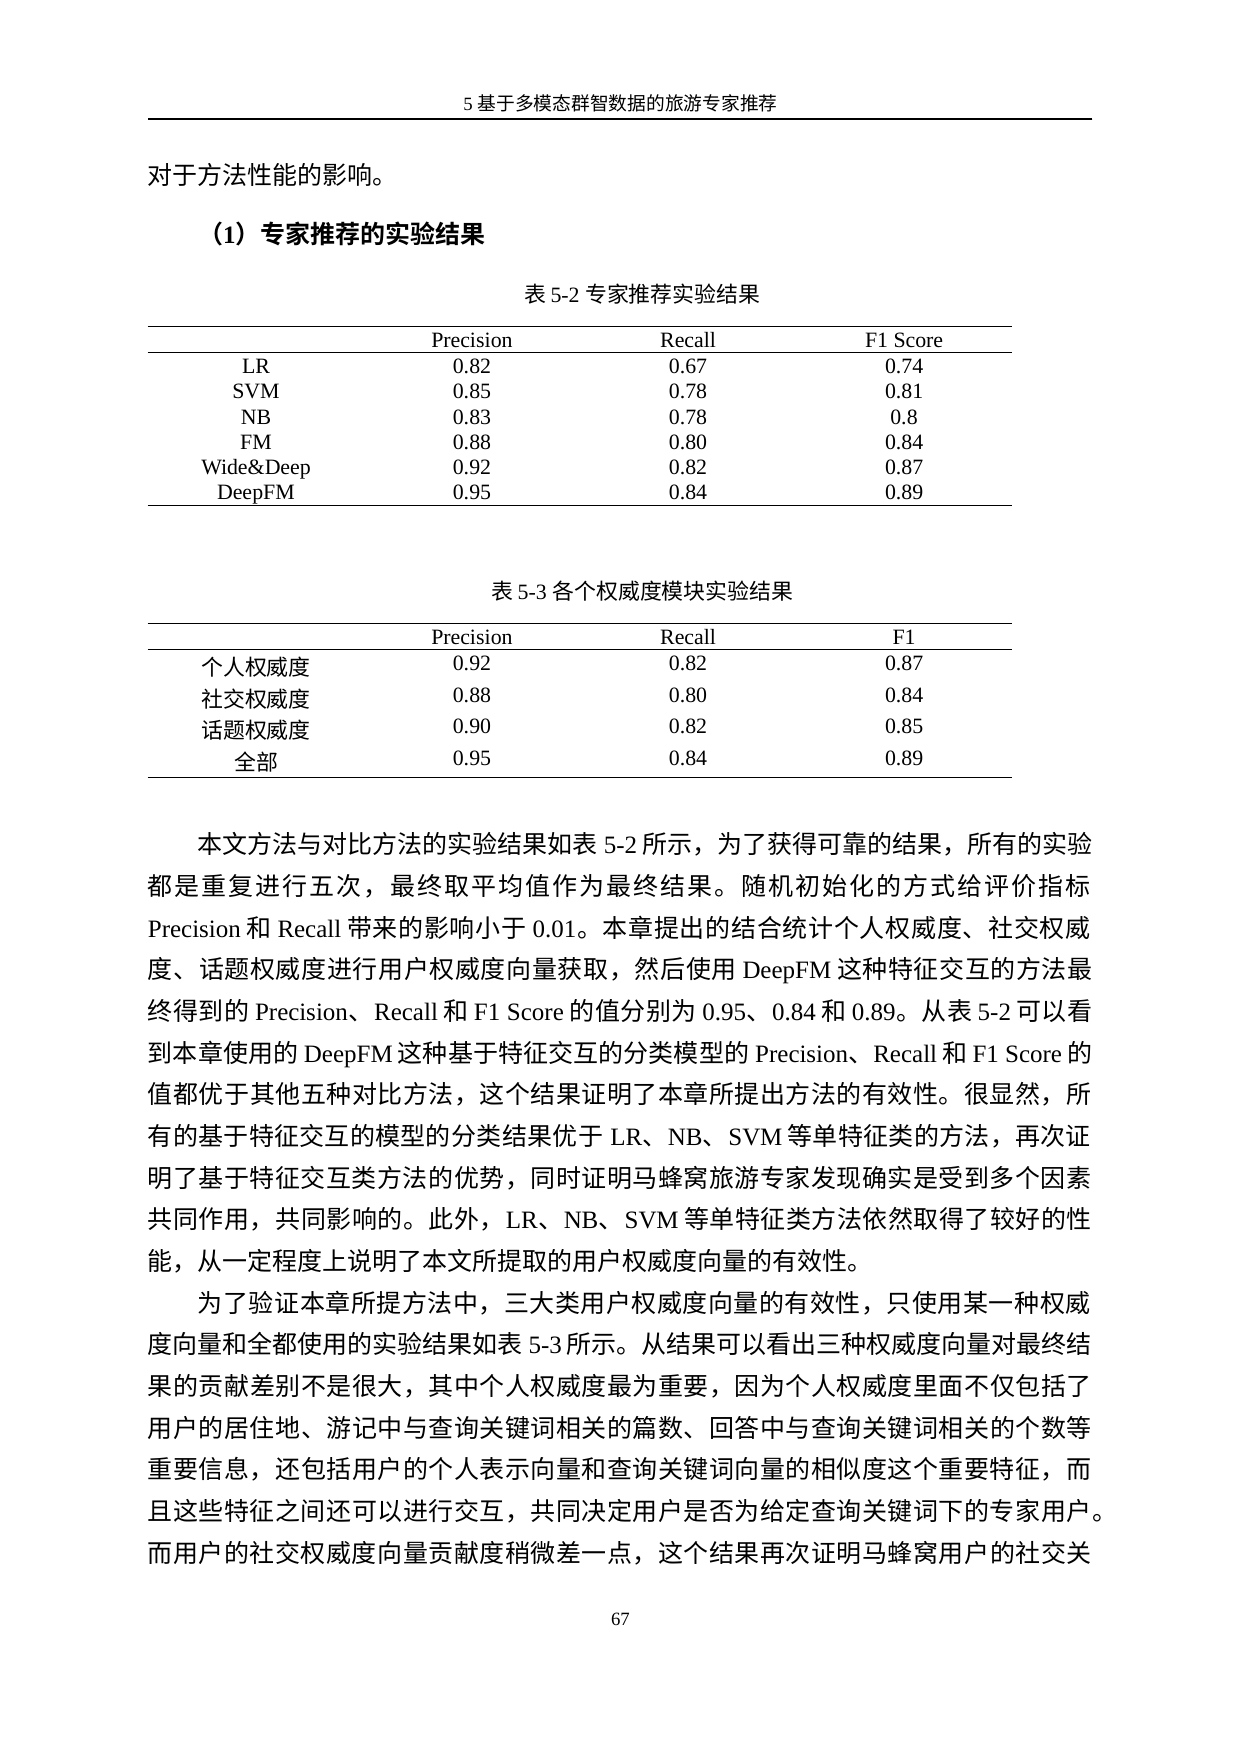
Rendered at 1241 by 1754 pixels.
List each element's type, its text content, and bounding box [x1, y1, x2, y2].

table_header Precision [364, 327, 580, 352]
table_cell 0.90 [364, 714, 580, 745]
table_header Recall [580, 327, 796, 352]
table_cell 0.80 [580, 429, 796, 454]
table_cell 0.84 [580, 745, 796, 777]
table_cell 0.8 [796, 404, 1012, 429]
table_cell 0.84 [796, 682, 1012, 713]
table_header F1 [796, 624, 1012, 649]
table_cell 0.89 [796, 479, 1012, 504]
table_header [148, 327, 364, 352]
table_cell DeepFM [148, 479, 364, 504]
table_cell LR [148, 353, 364, 378]
table_cell 0.81 [796, 379, 1012, 404]
table_cell 0.89 [796, 745, 1012, 777]
table_cell 0.83 [364, 404, 580, 429]
table_cell 0.78 [580, 379, 796, 404]
table_cell 0.67 [580, 353, 796, 378]
table_cell 0.88 [364, 682, 580, 713]
text 表5-3 各个权威度模块实验结果 [148, 564, 1092, 606]
table_cell 0.85 [796, 714, 1012, 745]
table_cell 0.87 [796, 454, 1012, 479]
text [148, 150, 1092, 192]
table_cell 0.92 [364, 650, 580, 682]
table_cell 0.82 [580, 454, 796, 479]
table_cell 0.95 [364, 479, 580, 504]
table_cell 0.85 [364, 379, 580, 404]
table_header F1 Score [796, 327, 1012, 352]
table_cell Wide&Deep [148, 454, 364, 479]
table_cell 0.87 [796, 650, 1012, 682]
table_cell 0.88 [364, 429, 580, 454]
table_cell 0.84 [580, 479, 796, 504]
table_cell 话题权威度 [148, 714, 364, 745]
table_cell 0.95 [364, 745, 580, 777]
table_cell 0.82 [364, 353, 580, 378]
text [148, 1278, 1092, 1569]
table_header Recall [580, 624, 796, 649]
text 本文方法与对比方法的实验结果如表5-2所示，为了获得可靠的结果，所有的实验都是重复进行五次，最终取平均值作为最终结果。随机初始化的方式给评价指标Precision和Recall带来的影响小于0.01。本章提出的结合统计个人权威度、社交权威度、话题权威度进行用户权威度向量获取，然后使用DeepFM这种特征交互的方法最终得到的Precision、Recall和F1 Score的值分别为0.95、0.84和0.89。从表5-2可以看到本章使用的DeepFM这种基于特征交互的分类模型的Precision、Recall和F1 Score的值都优于其他五种对比方法，这个结果证明了本章所提出方法的有效性。很显然，所有的基于特征交互的模型的分类结果优于LR、NB、SVM等单特征类的方法，再次证明了基于特征交互类方法的优势，同时证明马蜂窝旅游专家发现确实是受到多个因素共同作用，共同影响的。此外，LR、NB、SVM等单特征类方法依然取得了较好的性能，从一定程度上说明了本文所提取的用户权威度向量的有效性。 [148, 819, 1092, 1278]
table_cell 0.84 [796, 429, 1012, 454]
table_cell 0.82 [580, 714, 796, 745]
table_cell 0.80 [580, 682, 796, 713]
table_cell 0.74 [796, 353, 1012, 378]
table_cell 全部 [148, 745, 364, 777]
text （1）专家推荐的实验结果 [148, 209, 1092, 250]
table_header Precision [364, 624, 580, 649]
table_cell FM [148, 429, 364, 454]
text 表5-2 专家推荐实验结果 [148, 267, 1092, 309]
table_cell 0.92 [364, 454, 580, 479]
table_cell SVM [148, 379, 364, 404]
table_cell 0.78 [580, 404, 796, 429]
table_cell 个人权威度 [148, 650, 364, 682]
table_cell 社交权威度 [148, 682, 364, 713]
table_cell NB [148, 404, 364, 429]
table_cell 0.82 [580, 650, 796, 682]
table_header [148, 624, 364, 649]
